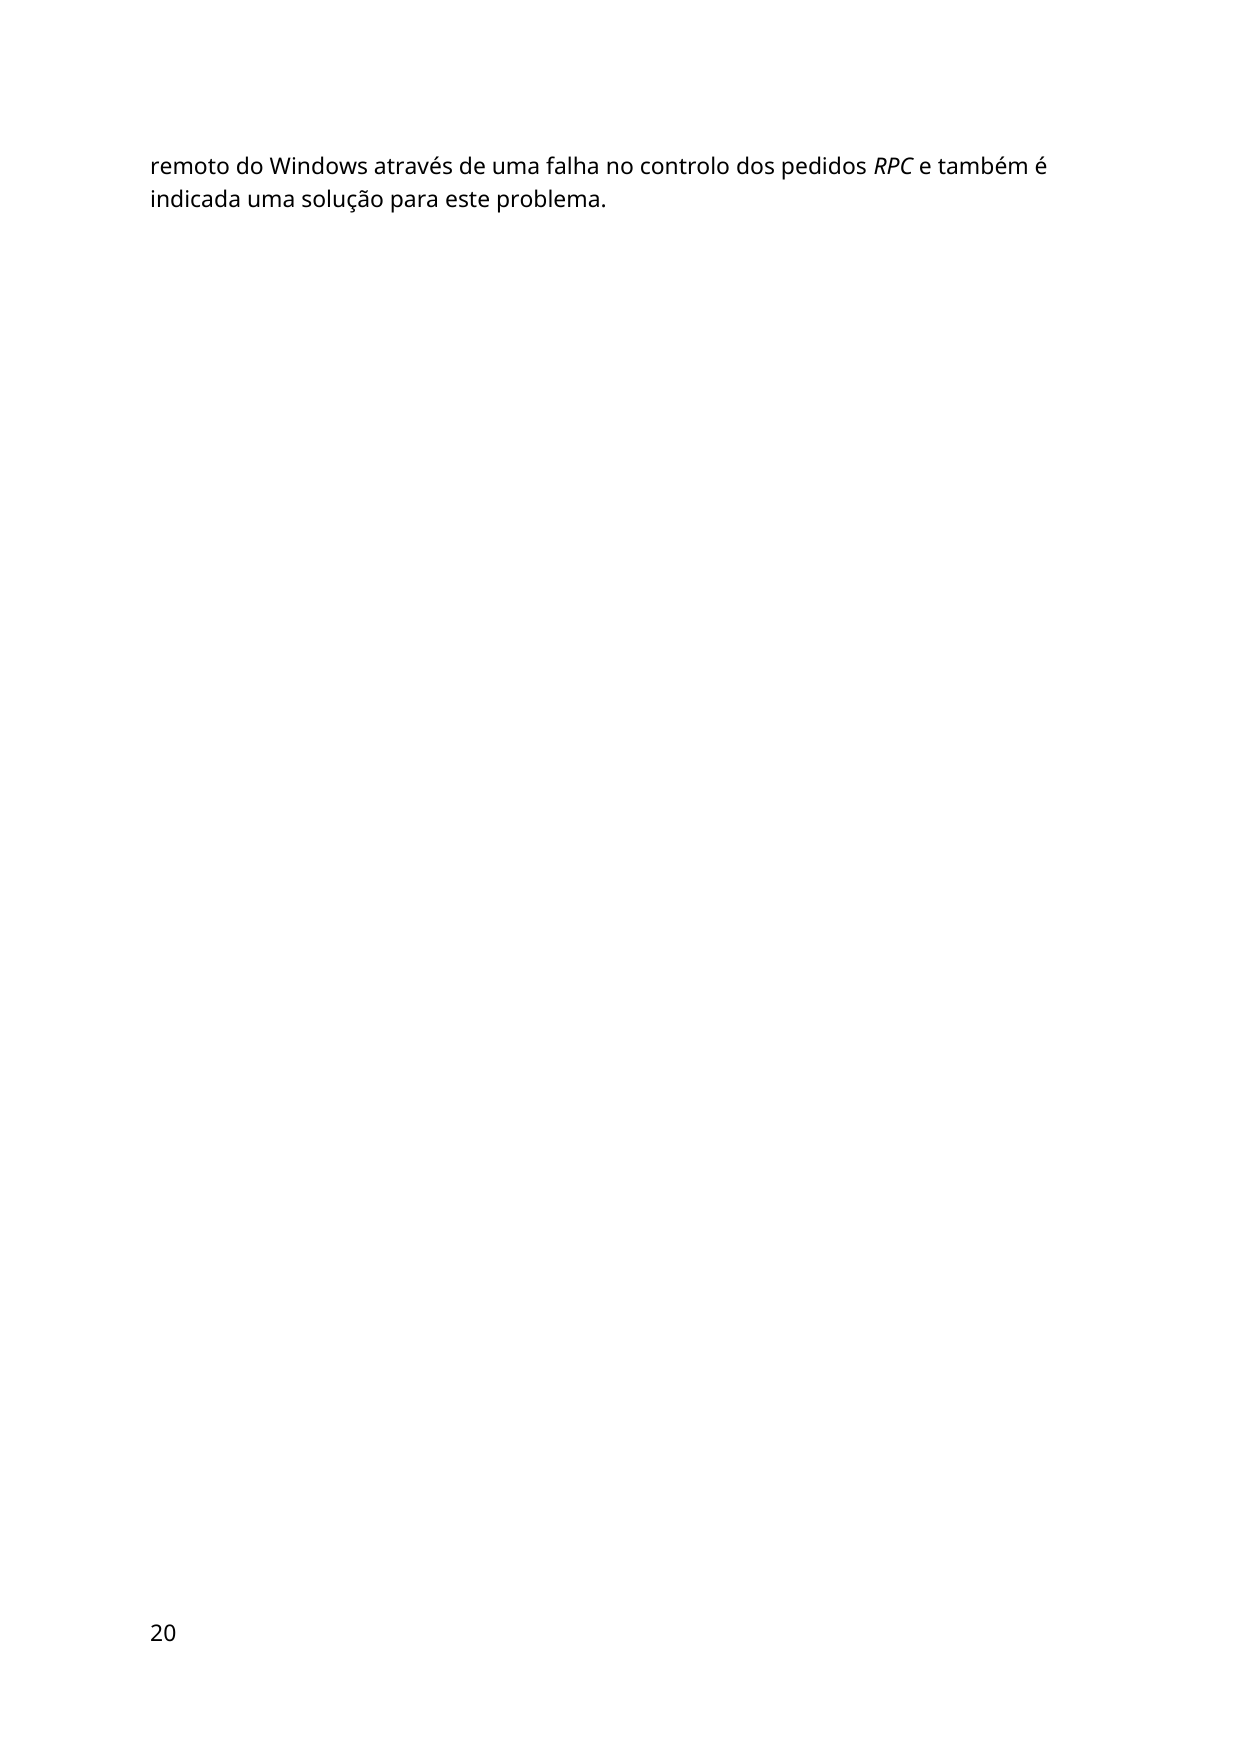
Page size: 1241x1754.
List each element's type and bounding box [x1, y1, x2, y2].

text [150, 150, 1090, 214]
